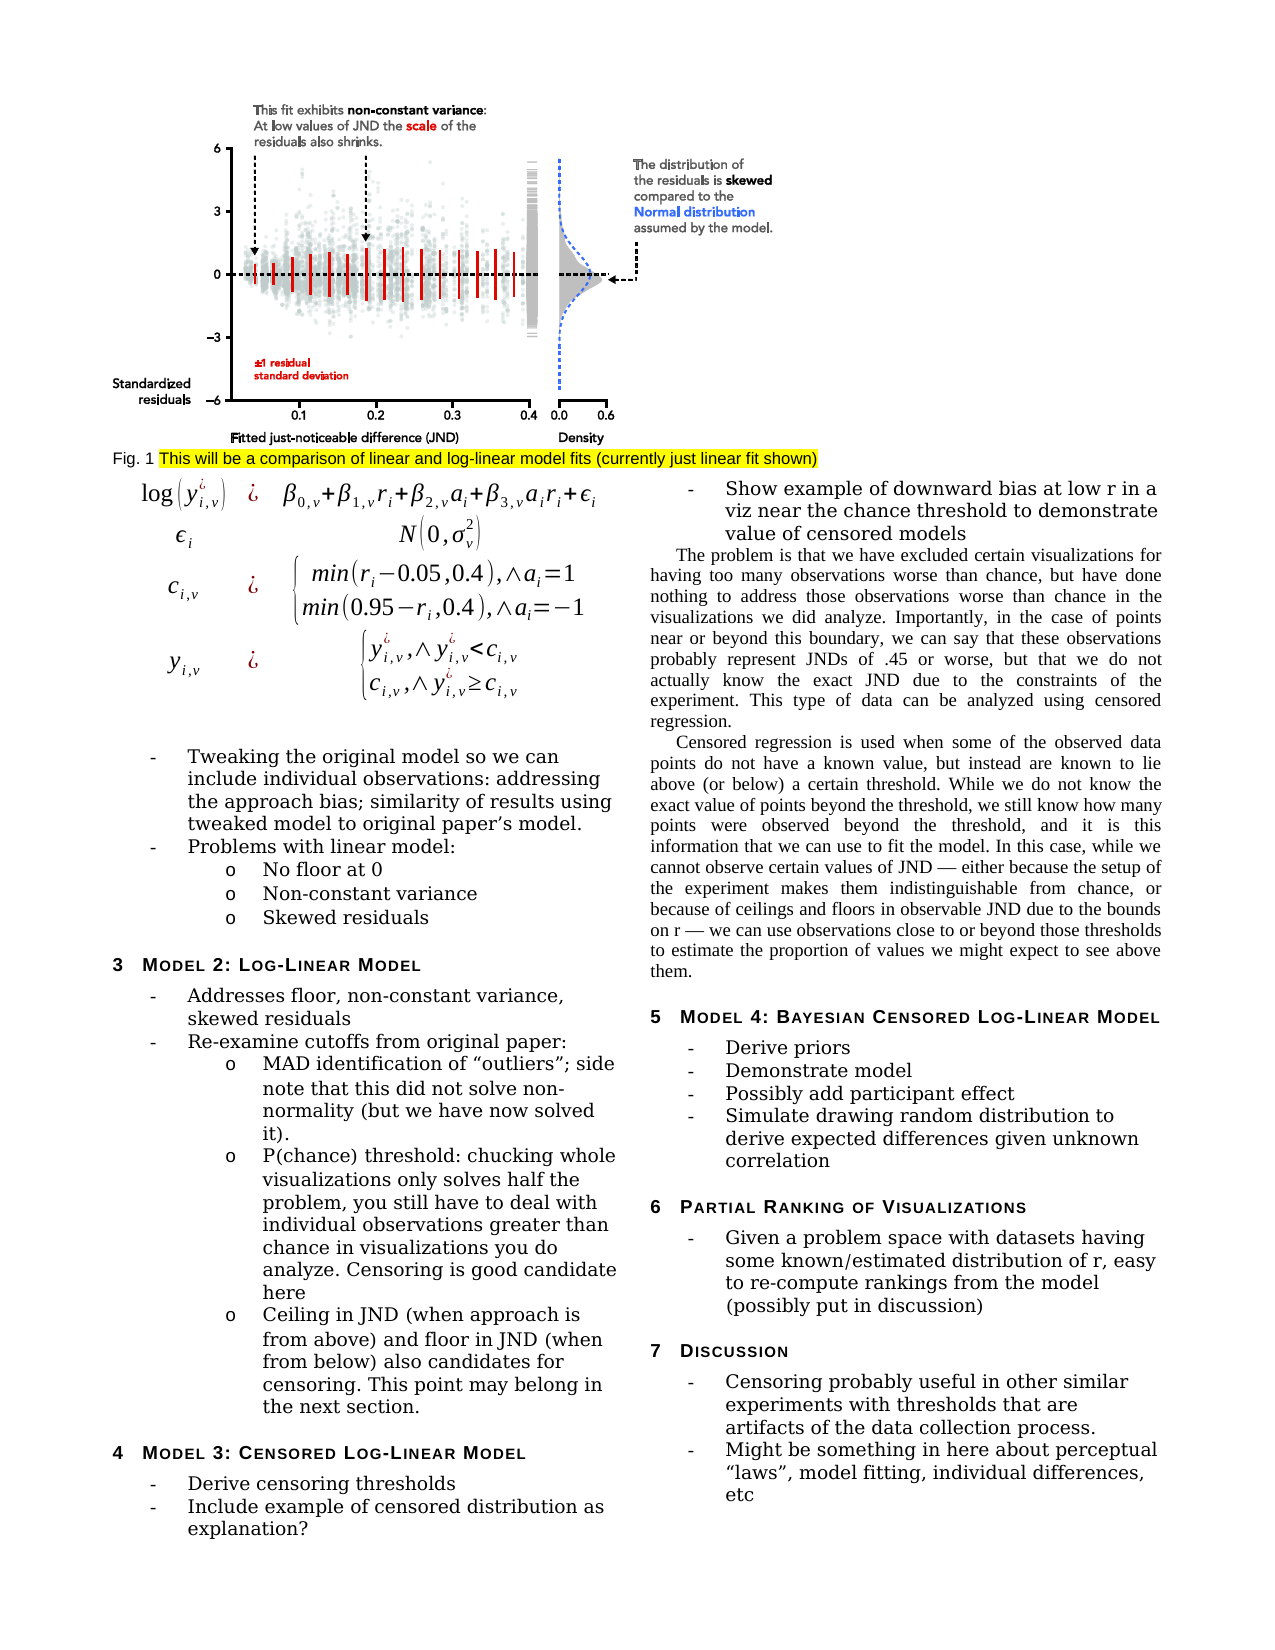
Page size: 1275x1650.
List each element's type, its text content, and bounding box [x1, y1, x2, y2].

text The problem is that we have excluded certain visualizations for having too many observations worse than chance, but have done nothing to address those observations worse than chance in the visualizations we did analyze. Importantly, in the case of points near or beyond this boundary, we can say that these observations probably represent JNDs of .45 or worse, but that we do not actually know the exact JND due to the constraints of the experiment. This type of data can be analyzed using censored regression. [650, 544, 1162, 732]
list Problems with linear model: [150, 834, 625, 857]
list MAD identification of “outliers”; side note that this did not solve non-normality (but we have now solved it). [225, 1052, 625, 1144]
list Derive censoring thresholds [150, 1472, 625, 1494]
subtitle Model 2: Log-Linear Model [112, 955, 625, 976]
subtitle Model 4: Bayesian Censored Log-Linear Model [650, 1007, 1162, 1028]
list Given a problem space with datasets having some known/estimated distribution of r, easy to re-compute rankings from the model (possibly put in discussion) [688, 1226, 1162, 1316]
subtitle Partial Ranking of Visualizations [650, 1197, 1162, 1218]
list Show example of downward bias at low r in a viz near the chance threshold to demonstrate value of censored models [688, 469, 1162, 544]
list P(chance) threshold: chucking whole visualizations only solves half the problem, you still have to deal with individual observations greater than chance in visualizations you do analyze. Censoring is good candidate here [225, 1144, 625, 1303]
list Derive priors [688, 1036, 1162, 1059]
text Censored regression is used when some of the observed data points do not have a known value, but instead are known to lie above (or below) a certain threshold. While we do not know the exact value of points beyond the threshold, we still know how many points were observed beyond the threshold, and it is this information that we can use to fit the model. In this case, while we cannot observe certain values of JND — either because the setup of the experiment makes them indistinguishable from chance, or because of ceilings and floors in observable JND due to the bounds on r — we can use observations close to or beyond those thresholds to estimate the proportion of values we might expect to see above them. [650, 732, 1162, 982]
list Non-constant variance [225, 882, 625, 906]
list Skewed residuals [225, 906, 625, 930]
list Simulate drawing random distribution to derive expected differences given unknown correlation [688, 1104, 1162, 1172]
list Might be something in here about perceptual “laws”, model fitting, individual differences, etc [688, 1438, 1162, 1506]
list No floor at 0 [225, 857, 625, 882]
subtitle Discussion [650, 1341, 1162, 1362]
list Ceiling in JND (when approach is from above) and floor in JND (when from below) also candidates for censoring. This point may belong in the next section. [225, 1303, 625, 1417]
list Possibly add participant effect [688, 1081, 1162, 1104]
subtitle Model 3: Censored Log-Linear Model [112, 1442, 625, 1463]
list Re-examine cutoffs from original paper: [150, 1029, 625, 1052]
list Tweaking the original model so we can include individual observations: addressing the approach bias; similarity of results using tweaked model to original paper’s model. [150, 744, 625, 834]
list Demonstrate model [688, 1059, 1162, 1081]
list Addresses floor, non-constant variance, skewed residuals [150, 984, 625, 1029]
list Include example of censored distribution as explanation? [150, 1494, 625, 1539]
list Censoring probably useful in other similar experiments with thresholds that are artifacts of the data collection process. [688, 1370, 1162, 1438]
